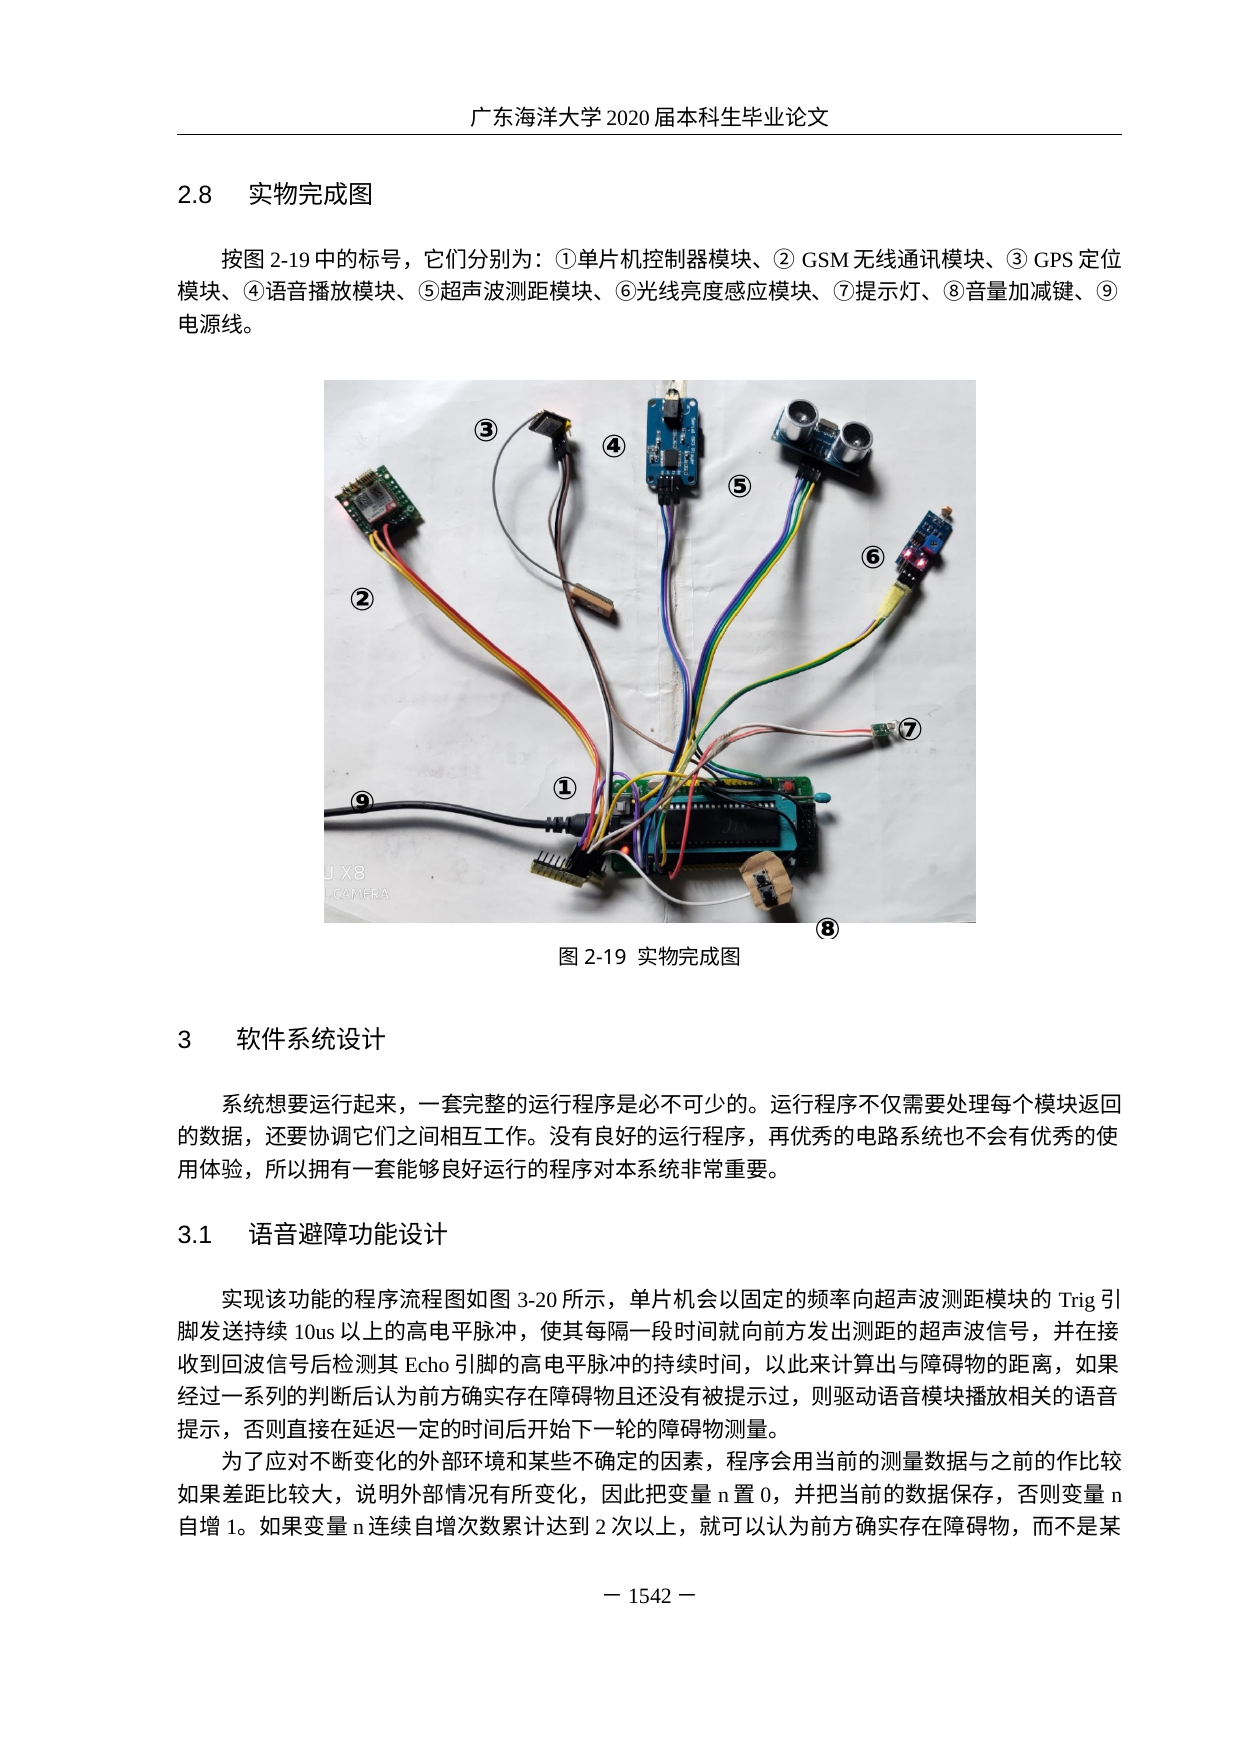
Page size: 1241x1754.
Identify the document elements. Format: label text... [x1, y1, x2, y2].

subtitle 语音避障功能设计 [177, 1200, 1122, 1265]
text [177, 1444, 1122, 1541]
text 系统想要运行起来，一套完整的运行程序是必不可少的。运行程序不仅需要处理每个模块返回的数据，还要协调它们之间相互工作。没有良好的运行程序，再优秀的电路系统也不会有优秀的使用体验，所以拥有一套能够良好运行的程序对本系统非常重要。 [177, 1086, 1122, 1184]
list 按图 2-19中的标号，它们分别为：①单片机控制器模块、②GSM无线通讯模块、③GPS定位模块、④语音播放模块、⑤超声波测距模块、⑥光线亮度感应模块、⑦提示灯、⑧音量加减键、⑨电源线。 [177, 241, 1122, 339]
subtitle 实物完成图 [177, 160, 1122, 225]
picture [324, 380, 976, 923]
